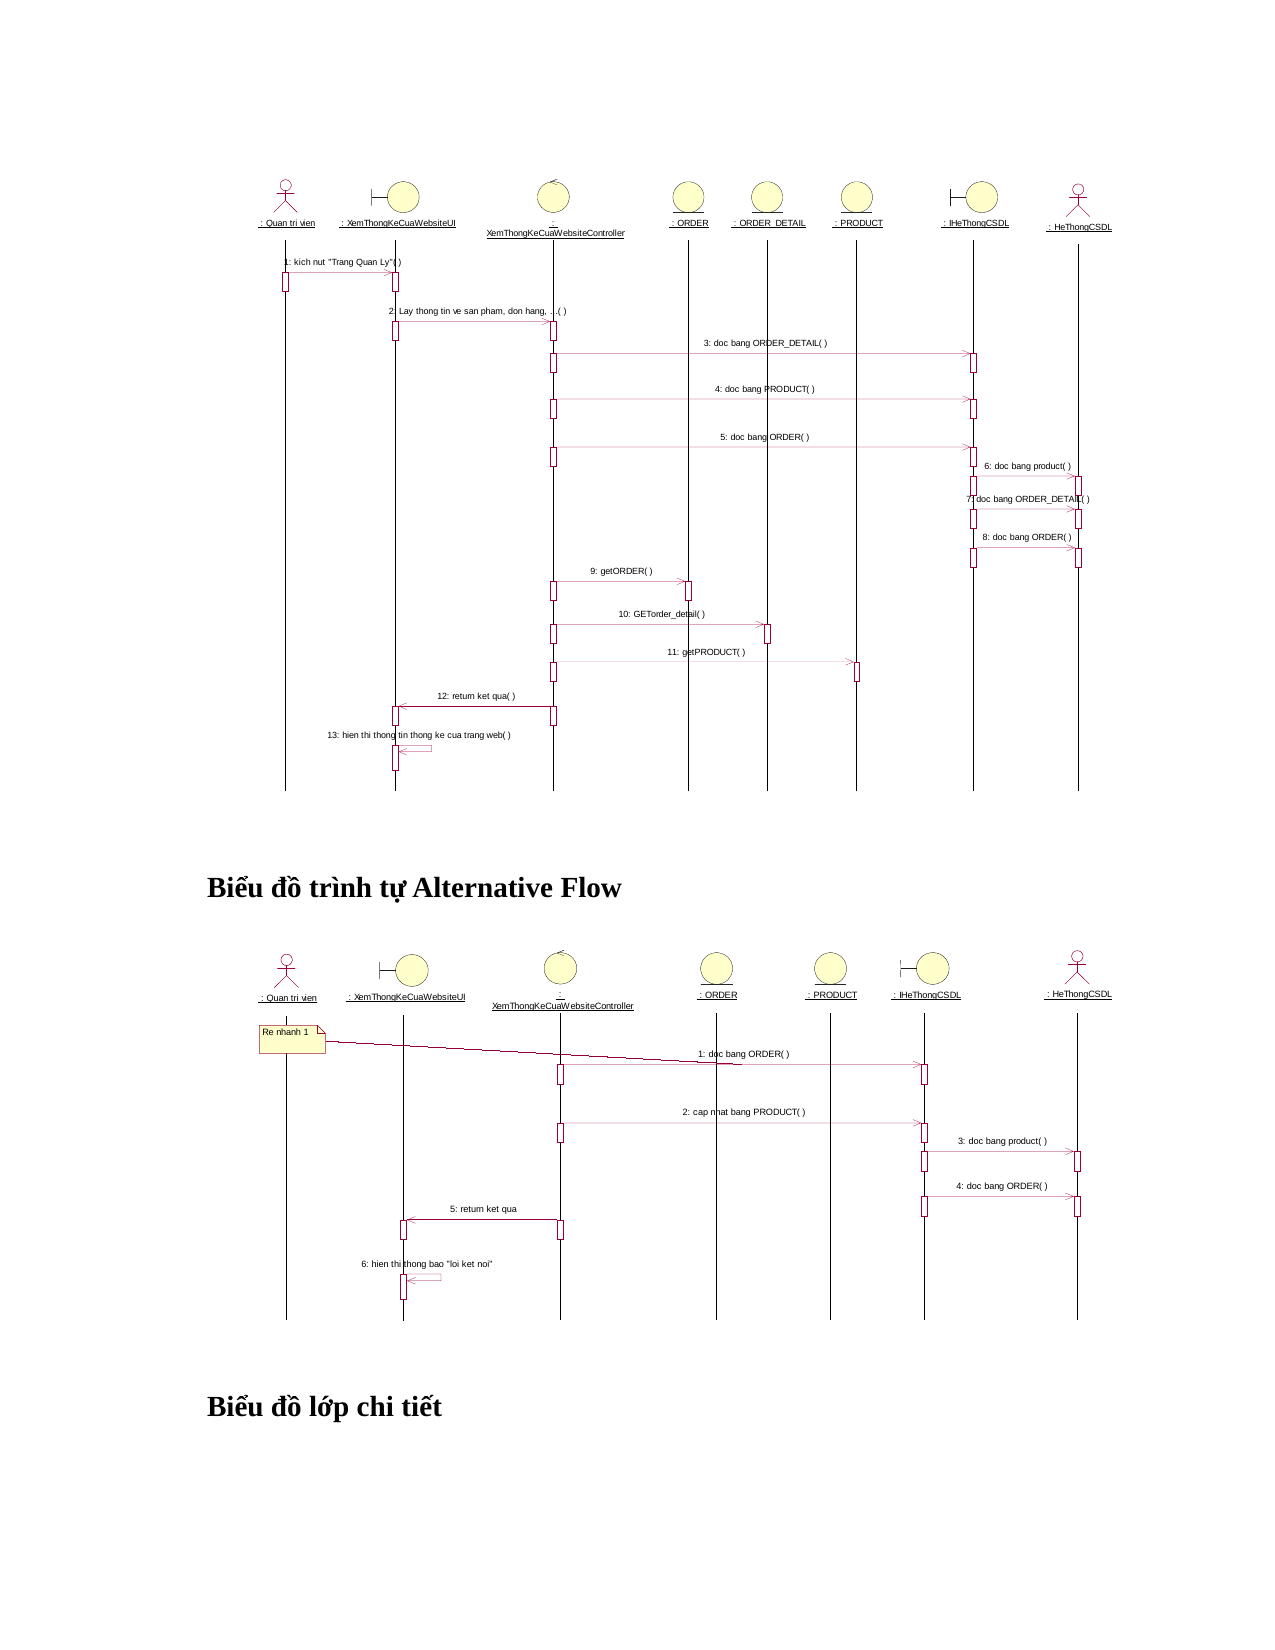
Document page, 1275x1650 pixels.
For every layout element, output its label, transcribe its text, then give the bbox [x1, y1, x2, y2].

text Biểu đồ lớp chi tiết [207, 1389, 1157, 1422]
text Biểu đồ trình tự Alternative Flow [207, 870, 1157, 904]
